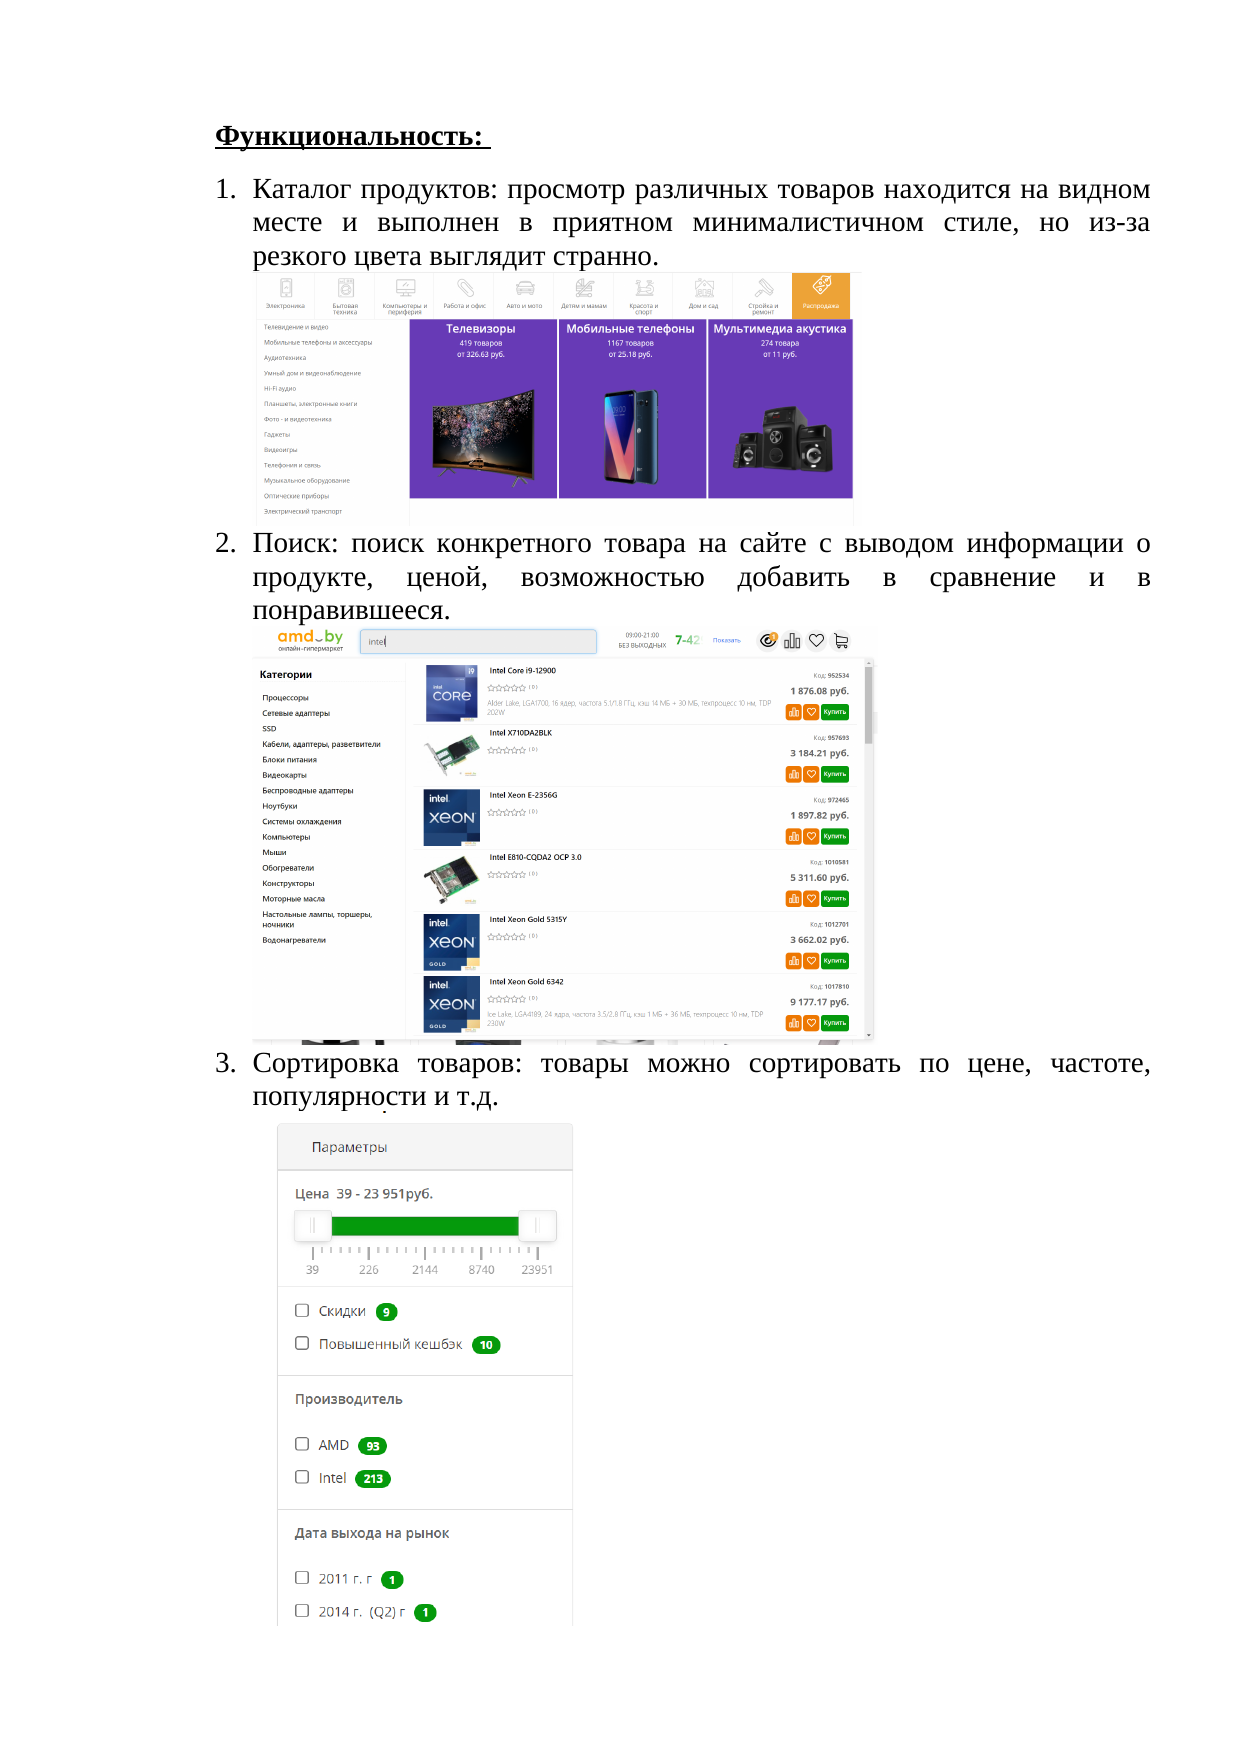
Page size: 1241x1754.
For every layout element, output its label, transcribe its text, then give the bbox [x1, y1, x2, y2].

list Каталог продуктов: просмотр различных товаров находится на видном месте и выполнен в приятном минималистичном стиле, но из-за резкого цвета выглядит странно. [215, 171, 1152, 272]
text Функциональность: [215, 118, 1152, 152]
picture [252, 1111, 582, 1626]
picture [252, 271, 862, 526]
list Сортировка товаров: товары можно сортировать по цене, частоте, популярности и т.д. [215, 1045, 1152, 1112]
list Поиск: поиск конкретного товара на сайте с выводом информации о продукте, ценой, возможностью добавить в сравнение и в понравившееся. [215, 525, 1152, 626]
picture [252, 626, 878, 1045]
